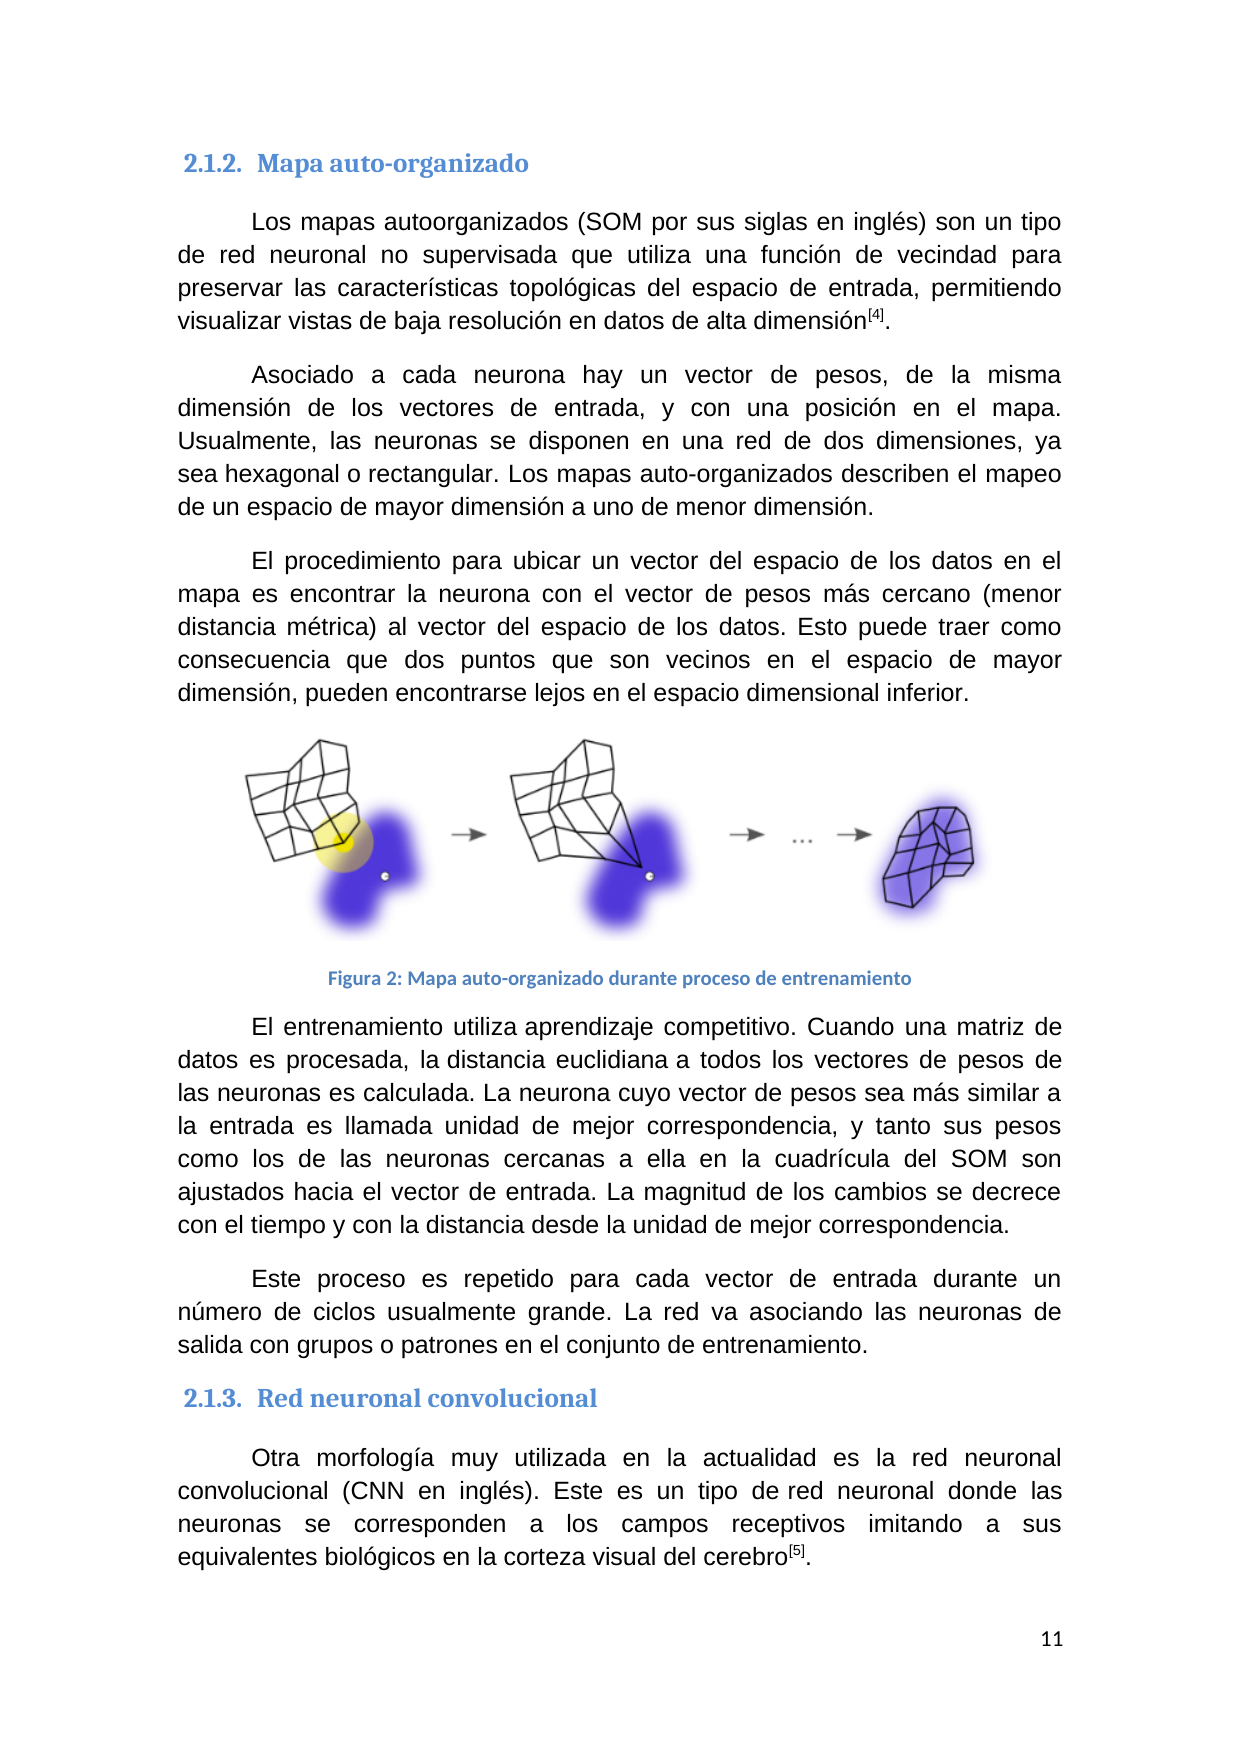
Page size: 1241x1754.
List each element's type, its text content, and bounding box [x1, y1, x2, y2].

text Figura 2: Mapa auto-organizado durante proceso de entrenamiento [177, 965, 1063, 991]
subtitle Red neuronal convolucional [184, 1383, 1063, 1415]
text El entrenamiento utiliza aprendizaje competitivo. Cuando una matriz de datos es procesada, la distancia euclidiana a todos los vectores de pesos de las neuronas es calculada. La neurona cuyo vector de pesos sea más similar a la entrada es llamada unidad de mejor correspondencia, y tanto sus pesos como los de las neuronas cercanas a ella en la cuadrícula del SOM son ajustados hacia el vector de entrada. La magnitud de los cambios se decrece con el tiempo y con la distancia desde la unidad de mejor correspondencia. [177, 1012, 1063, 1238]
text Este proceso es repetido para cada vector de entrada durante un número de ciclos usualmente grande. La red va asociando las neuronas de salida con grupos o patrones en el conjunto de entrenamiento. [177, 1264, 1063, 1358]
subtitle Mapa auto-organizado [184, 148, 1063, 179]
text El procedimiento para ubicar un vector del espacio de los datos en el mapa es encontrar la neurona con el vector de pesos más cercano (menor distancia métrica) al vector del espacio de los datos. Esto puede traer como consecuencia que dos puntos que son vecinos en el espacio de mayor dimensión, pueden encontrarse lejos en el espacio dimensional inferior. [177, 546, 1063, 707]
text Los mapas autoorganizados (SOM por sus siglas en inglés) son un tipo de red neuronal no supervisada que utiliza una función de vecindad para preservar las características topológicas del espacio de entrada, permitiendo visualizar vistas de baja resolución en datos de alta dimensión[4]. [177, 207, 1063, 335]
text Asociado a cada neurona hay un vector de pesos, de la misma dimensión de los vectores de entrada, y con una posición en el mapa. Usualmente, las neuronas se disponen en una red de dos dimensiones, ya sea hexagonal o rectangular. Los mapas auto-organizados describen el mapeo de un espacio de mayor dimensión a uno de menor dimensión. [177, 360, 1063, 521]
text Otra morfología muy utilizada en la actualidad es la red neuronal convolucional (CNN en inglés). Este es un tipo de red neuronal donde las neuronas se corresponden a los campos receptivos imitando a sus equivalentes biológicos en la corteza visual del cerebro[5]. [177, 1443, 1063, 1571]
picture [232, 731, 1008, 941]
